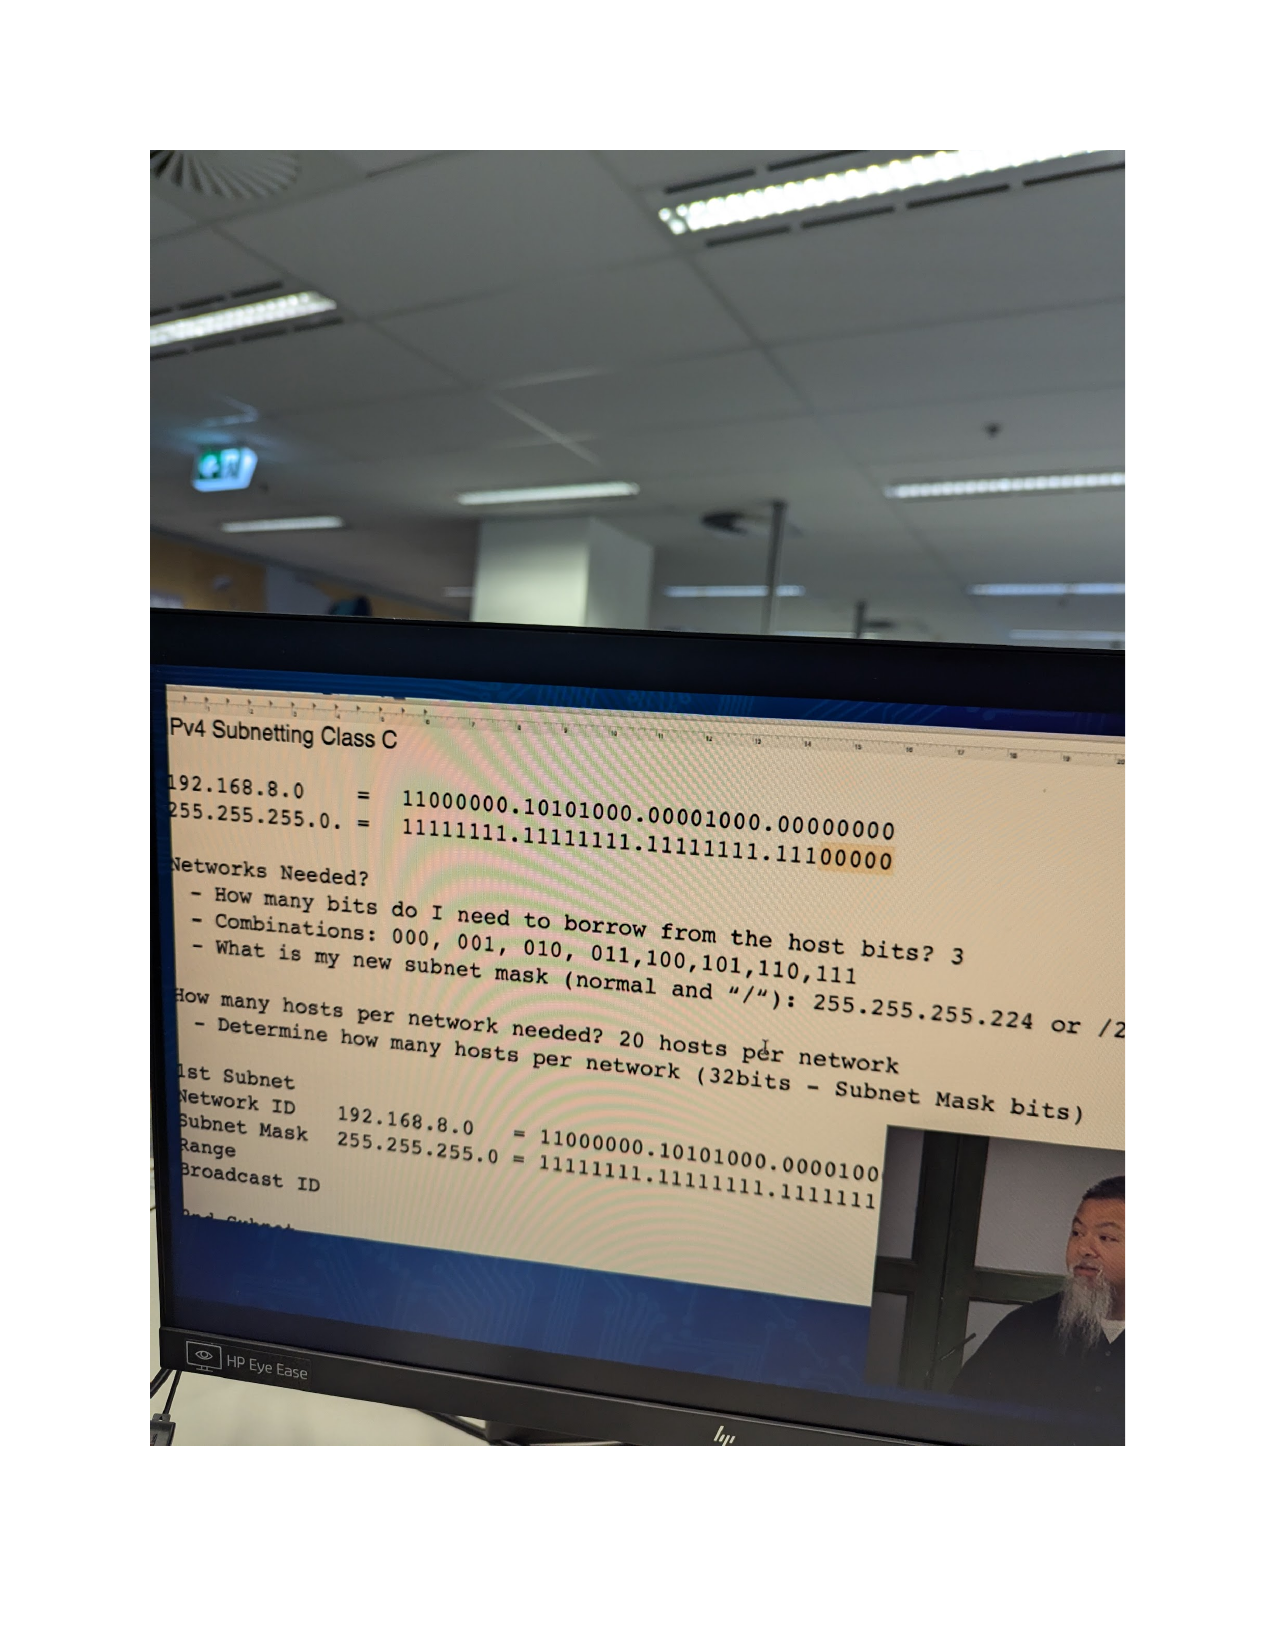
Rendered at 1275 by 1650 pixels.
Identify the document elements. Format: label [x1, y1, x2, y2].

picture [150, 150, 1125, 1446]
